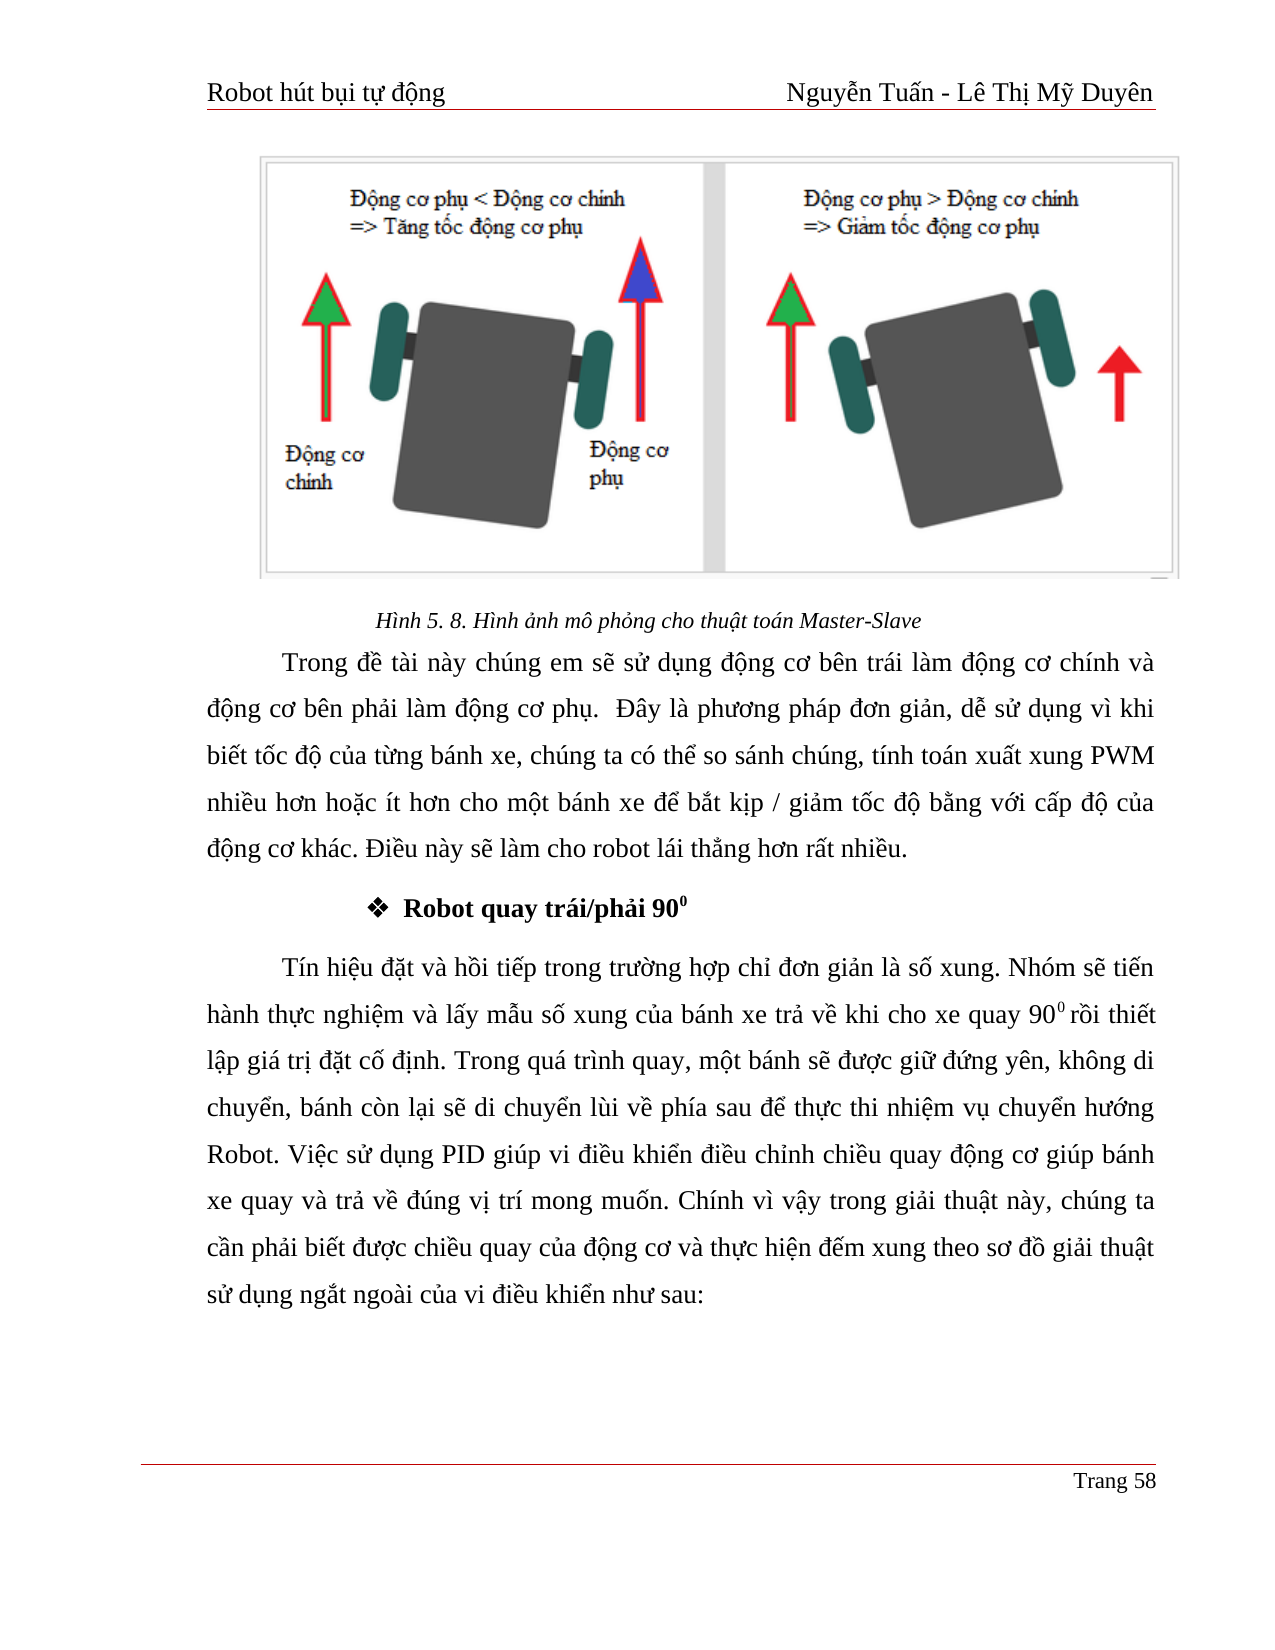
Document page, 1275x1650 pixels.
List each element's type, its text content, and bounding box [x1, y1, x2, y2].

text Hình 5. 8. Hình ảnh mô phỏng cho thuật toán Master-Slave [141, 607, 1156, 633]
list Robot quay trái/phải 900 [366, 892, 1156, 923]
picture [254, 150, 1184, 579]
text Tín hiệu đặt và hồi tiếp trong trường hợp chỉ đơn giản là số xung. Nhóm sẽ tiến hành thực nghiệm và lấy mẫu số xung của bánh xe trả về khi cho xe quay 900 rồi thiết lập giá trị đặt cố định. Trong quá trình quay, một bánh sẽ được giữ đứng yên, không di chuyển, bánh còn lại sẽ di chuyển lùi về phía sau để thực thi nhiệm vụ chuyển hướng Robot. Việc sử dụng PID giúp vi điều khiển điều chỉnh chiều quay động cơ giúp bánh xe quay và trả về đúng vị trí mong muốn. Chính vì vậy trong giải thuật này, chúng ta cần phải biết được chiều quay của động cơ và thực hiện đếm xung theo sơ đồ giải thuật sử dụng ngắt ngoài của vi điều khiển như sau: [207, 951, 1156, 1309]
text Trong đề tài này chúng em sẽ sử dụng động cơ bên trái làm động cơ chính và động cơ bên phải làm động cơ phụ. Đây là phương pháp đơn giản, dễ sử dụng vì khi biết tốc độ của từng bánh xe, chúng ta có thể so sánh chúng, tính toán xuất xung PWM nhiều hơn hoặc ít hơn cho một bánh xe để bắt kịp / giảm tốc độ bằng với cấp độ của động cơ khác. Điều này sẽ làm cho robot lái thẳng hơn rất nhiều. [207, 646, 1156, 864]
